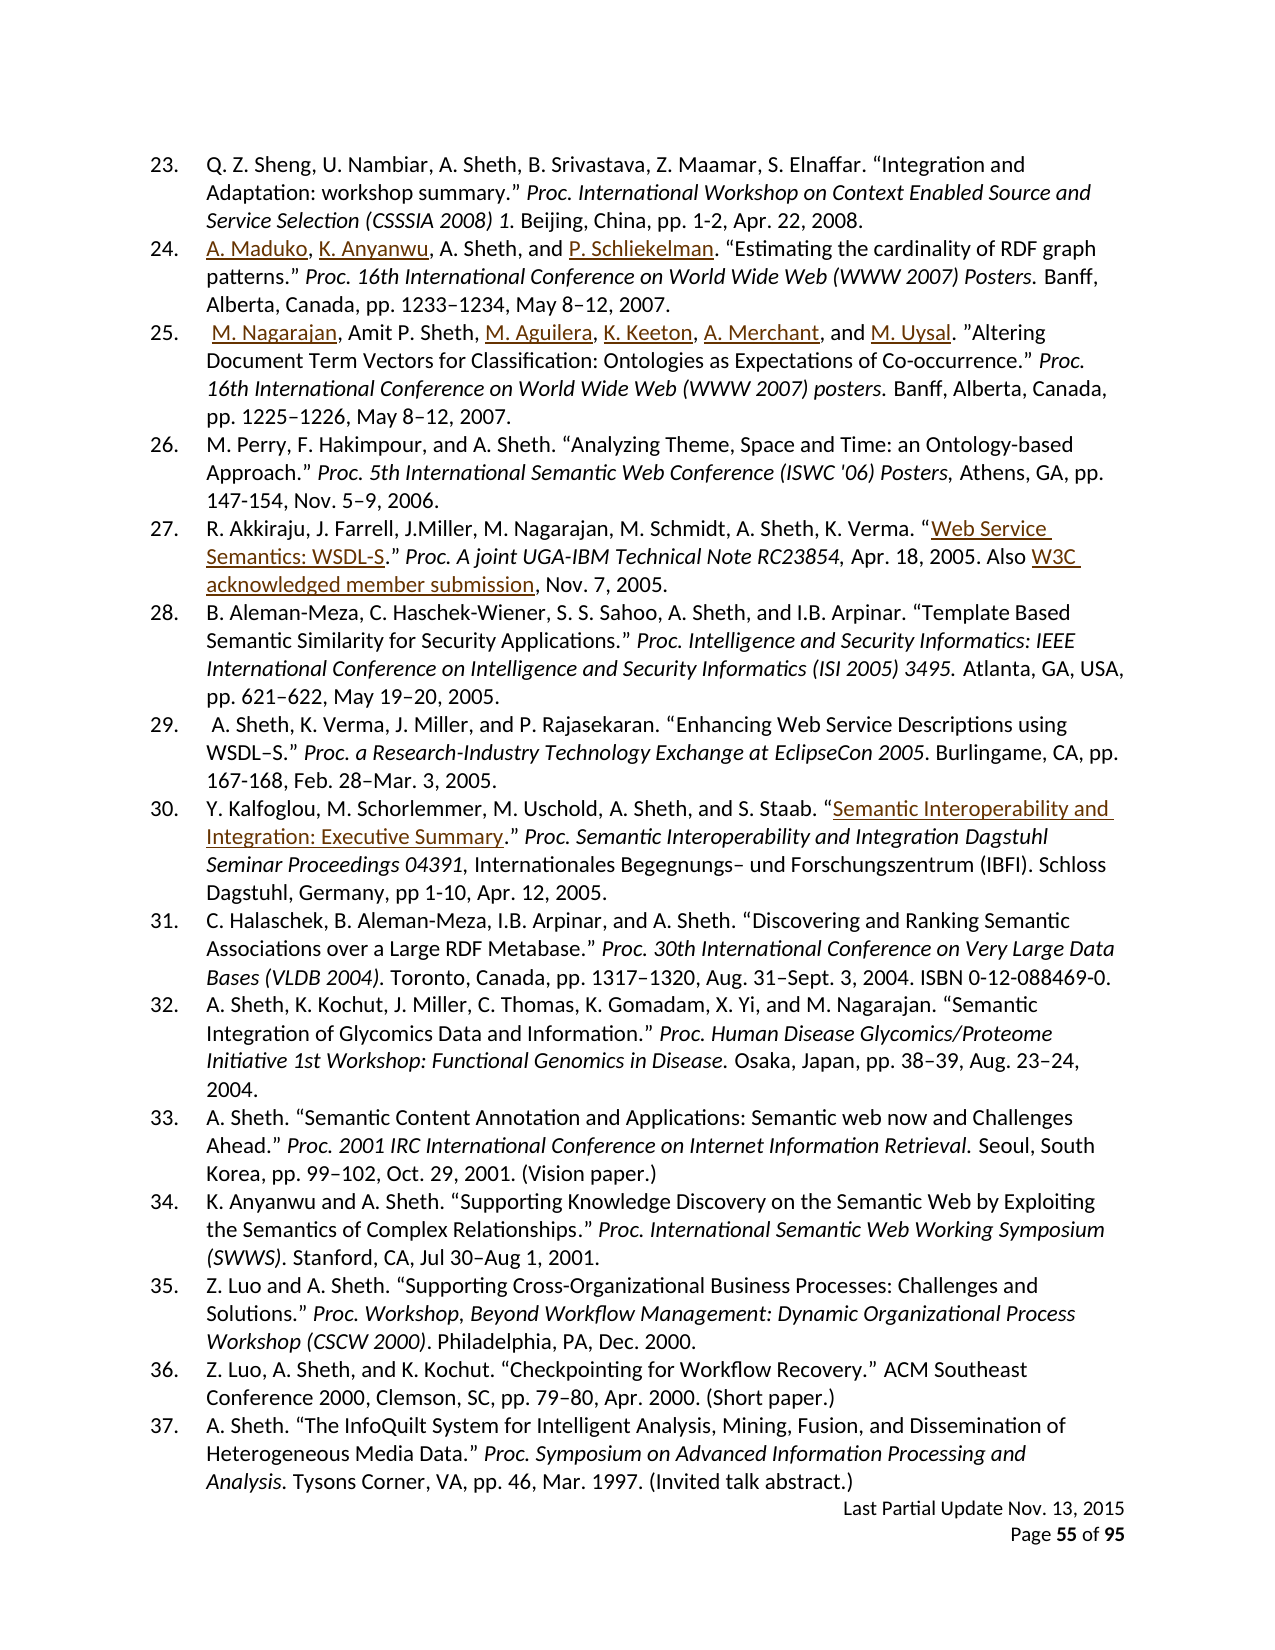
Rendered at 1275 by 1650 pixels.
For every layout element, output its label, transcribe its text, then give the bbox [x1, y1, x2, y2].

list Y. Kalfoglou, M. Schorlemmer, M. Uschold, A. Sheth, and S. Staab. “Semantic Interoperability and Integration: Executive Summary.” Proc. Semantic Interoperability and Integration Dagstuhl Seminar Proceedings 04391, Internationales Begegnungs– und Forschungszentrum (IBFI). Schloss Dagstuhl, Germany, pp 1-10, Apr. 12, 2005. [150, 794, 1125, 907]
list Z. Luo and A. Sheth. “Supporting Cross-Organizational Business Processes: Challenges and Solutions.” Proc. Workshop, Beyond Workflow Management: Dynamic Organizational Process Workshop (CSCW 2000). Philadelphia, PA, Dec. 2000. [150, 1271, 1125, 1355]
list Z. Luo, A. Sheth, and K. Kochut. “Checkpointing for Workflow Recovery.” ACM Southeast Conference 2000, Clemson, SC, pp. 79–80, Apr. 2000. (Short paper.) [150, 1355, 1125, 1411]
list Q. Z. Sheng, U. Nambiar, A. Sheth, B. Srivastava, Z. Maamar, S. Elnaffar. “Integration and Adaptation: workshop summary.” Proc. International Workshop on Context Enabled Source and Service Selection (CSSSIA 2008) 1. Beijing, China, pp. 1-2, Apr. 22, 2008. [150, 150, 1125, 234]
list A. Sheth. “Semantic Content Annotation and Applications: Semantic web now and Challenges Ahead.” Proc. 2001 IRC International Conference on Internet Information Retrieval. Seoul, South Korea, pp. 99–102, Oct. 29, 2001. (Vision paper.) [150, 1103, 1125, 1187]
list A. Sheth, K. Kochut, J. Miller, C. Thomas, K. Gomadam, X. Yi, and M. Nagarajan. “Semantic Integration of Glycomics Data and Information.” Proc. Human Disease Glycomics/Proteome Initiative 1st Workshop: Functional Genomics in Disease. Osaka, Japan, pp. 38–39, Aug. 23–24, 2004. [150, 991, 1125, 1103]
list A. Maduko, K. Anyanwu, A. Sheth, and P. Schliekelman. “Estimating the cardinality of RDF graph patterns.” Proc. 16th International Conference on World Wide Web (WWW 2007) Posters. Banff, Alberta, Canada, pp. 1233–1234, May 8–12, 2007. [150, 234, 1125, 318]
list C. Halaschek, B. Aleman-Meza, I.B. Arpinar, and A. Sheth. “Discovering and Ranking Semantic Associations over a Large RDF Metabase.” Proc. 30th International Conference on Very Large Data Bases (VLDB 2004). Toronto, Canada, pp. 1317–1320, Aug. 31–Sept. 3, 2004. ISBN 0-12-088469-0. [150, 907, 1125, 991]
list R. Akkiraju, J. Farrell, J.Miller, M. Nagarajan, M. Schmidt, A. Sheth, K. Verma. “Web Service Semantics: WSDL-S.” Proc. A joint UGA-IBM Technical Note RC23854, Apr. 18, 2005. Also W3C acknowledged member submission, Nov. 7, 2005. [150, 514, 1125, 598]
list K. Anyanwu and A. Sheth. “Supporting Knowledge Discovery on the Semantic Web by Exploiting the Semantics of Complex Relationships.” Proc. International Semantic Web Working Symposium (SWWS). Stanford, CA, Jul 30–Aug 1, 2001. [150, 1187, 1125, 1271]
list M. Nagarajan, Amit P. Sheth, M. Aguilera, K. Keeton, A. Merchant, and M. Uysal. ”Altering Document Term Vectors for Classification: Ontologies as Expectations of Co-occurrence.” Proc. 16th International Conference on World Wide Web (WWW 2007) posters. Banff, Alberta, Canada, pp. 1225–1226, May 8–12, 2007. [150, 318, 1125, 430]
list M. Perry, F. Hakimpour, and A. Sheth. “Analyzing Theme, Space and Time: an Ontology-based Approach.” Proc. 5th International Semantic Web Conference (ISWC '06) Posters, Athens, GA, pp. 147-154, Nov. 5–9, 2006. [150, 430, 1125, 514]
list A. Sheth. “The InfoQuilt System for Intelligent Analysis, Mining, Fusion, and Dissemination of Heterogeneous Media Data.” Proc. Symposium on Advanced Information Processing and Analysis. Tysons Corner, VA, pp. 46, Mar. 1997. (Invited talk abstract.) [150, 1411, 1125, 1495]
list B. Aleman-Meza, C. Haschek-Wiener, S. S. Sahoo, A. Sheth, and I.B. Arpinar. “Template Based Semantic Similarity for Security Applications.” Proc. Intelligence and Security Informatics: IEEE International Conference on Intelligence and Security Informatics (ISI 2005) 3495. Atlanta, GA, USA, pp. 621–622, May 19–20, 2005. [150, 598, 1125, 710]
list A. Sheth, K. Verma, J. Miller, and P. Rajasekaran. “Enhancing Web Service Descriptions using WSDL–S.” Proc. a Research-Industry Technology Exchange at EclipseCon 2005. Burlingame, CA, pp. 167-168, Feb. 28–Mar. 3, 2005. [150, 710, 1125, 794]
